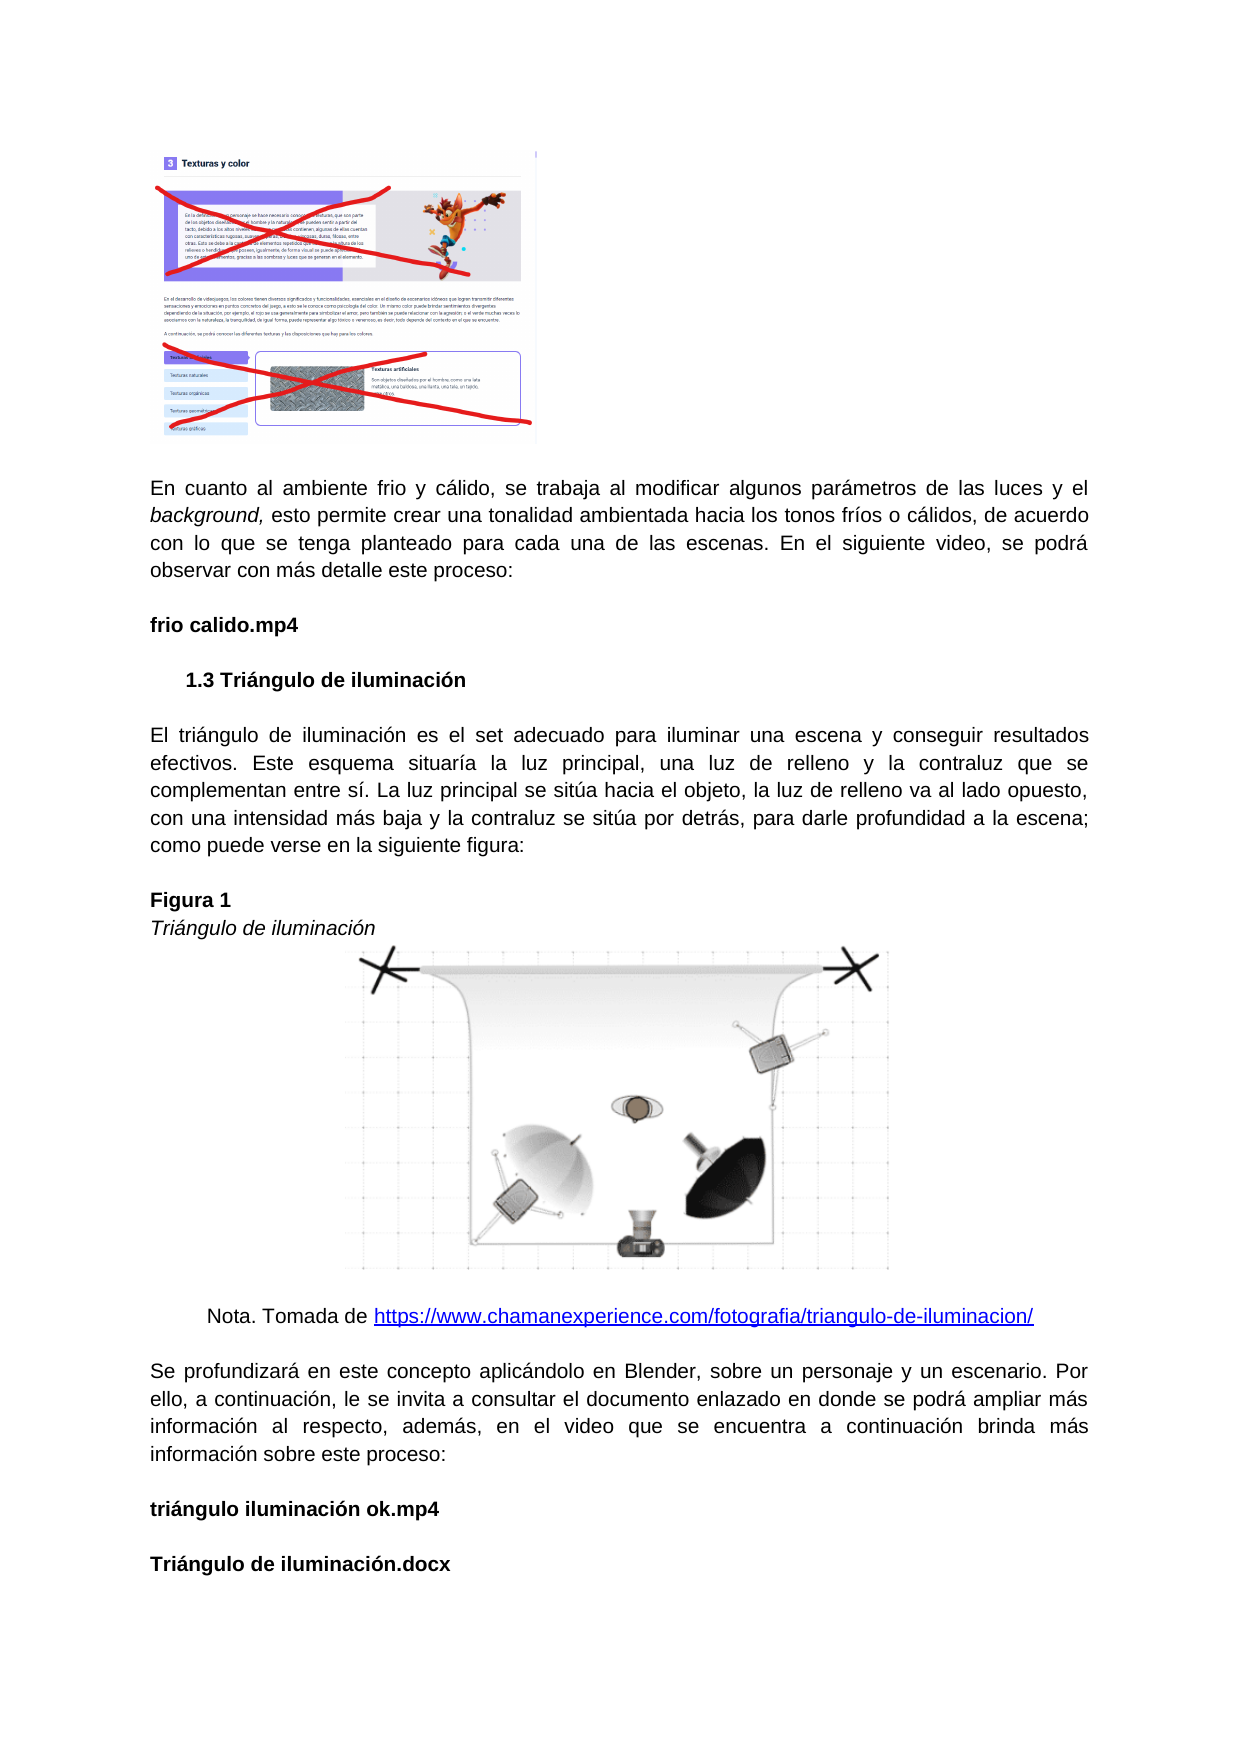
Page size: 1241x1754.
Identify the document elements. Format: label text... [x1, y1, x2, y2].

text Triángulo de iluminación [150, 915, 1090, 939]
text Figura 1 [150, 888, 1090, 912]
picture [150, 150, 537, 444]
text 1.3 Triángulo de iluminación [185, 668, 1090, 692]
text frio calido.mp4 [150, 613, 1090, 637]
text Se profundizará en este concepto aplicándolo en Blender, sobre un personaje y un escenario. Por ello, a continuación, le se invita a consultar el documento enlazado en donde se podrá ampliar más información al respecto, además, en el video que se encuentra a continuación brinda más información sobre este proceso: [150, 1359, 1090, 1465]
text triángulo iluminación ok.mp4 [150, 1496, 1090, 1520]
text Nota. Tomada de https://www.chamanexperience.com/fotografia/triangulo-de-iluminacion/ [150, 1303, 1090, 1327]
text El triángulo de iluminación es el set adecuado para iluminar una escena y conseguir resultados efectivos. Este esquema situaría la luz principal, una luz de relleno y la contraluz que se complementan entre sí. La luz principal se sitúa hacia el objeto, la luz de relleno va al lado opuesto, con una intensidad más baja y la contraluz se sitúa por detrás, para darle profundidad a la escena; como puede verse en la siguiente figura: [150, 723, 1090, 857]
text En cuanto al ambiente frio y cálido, se trabaja al modificar algunos parámetros de las luces y el background, esto permite crear una tonalidad ambientada hacia los tonos fríos o cálidos, de acuerdo con lo que se tenga planteado para cada una de las escenas. En el siguiente video, se podrá observar con más detalle este proceso: [150, 475, 1090, 582]
text Triángulo de iluminación.docx [150, 1551, 1090, 1575]
picture [345, 942, 895, 1270]
